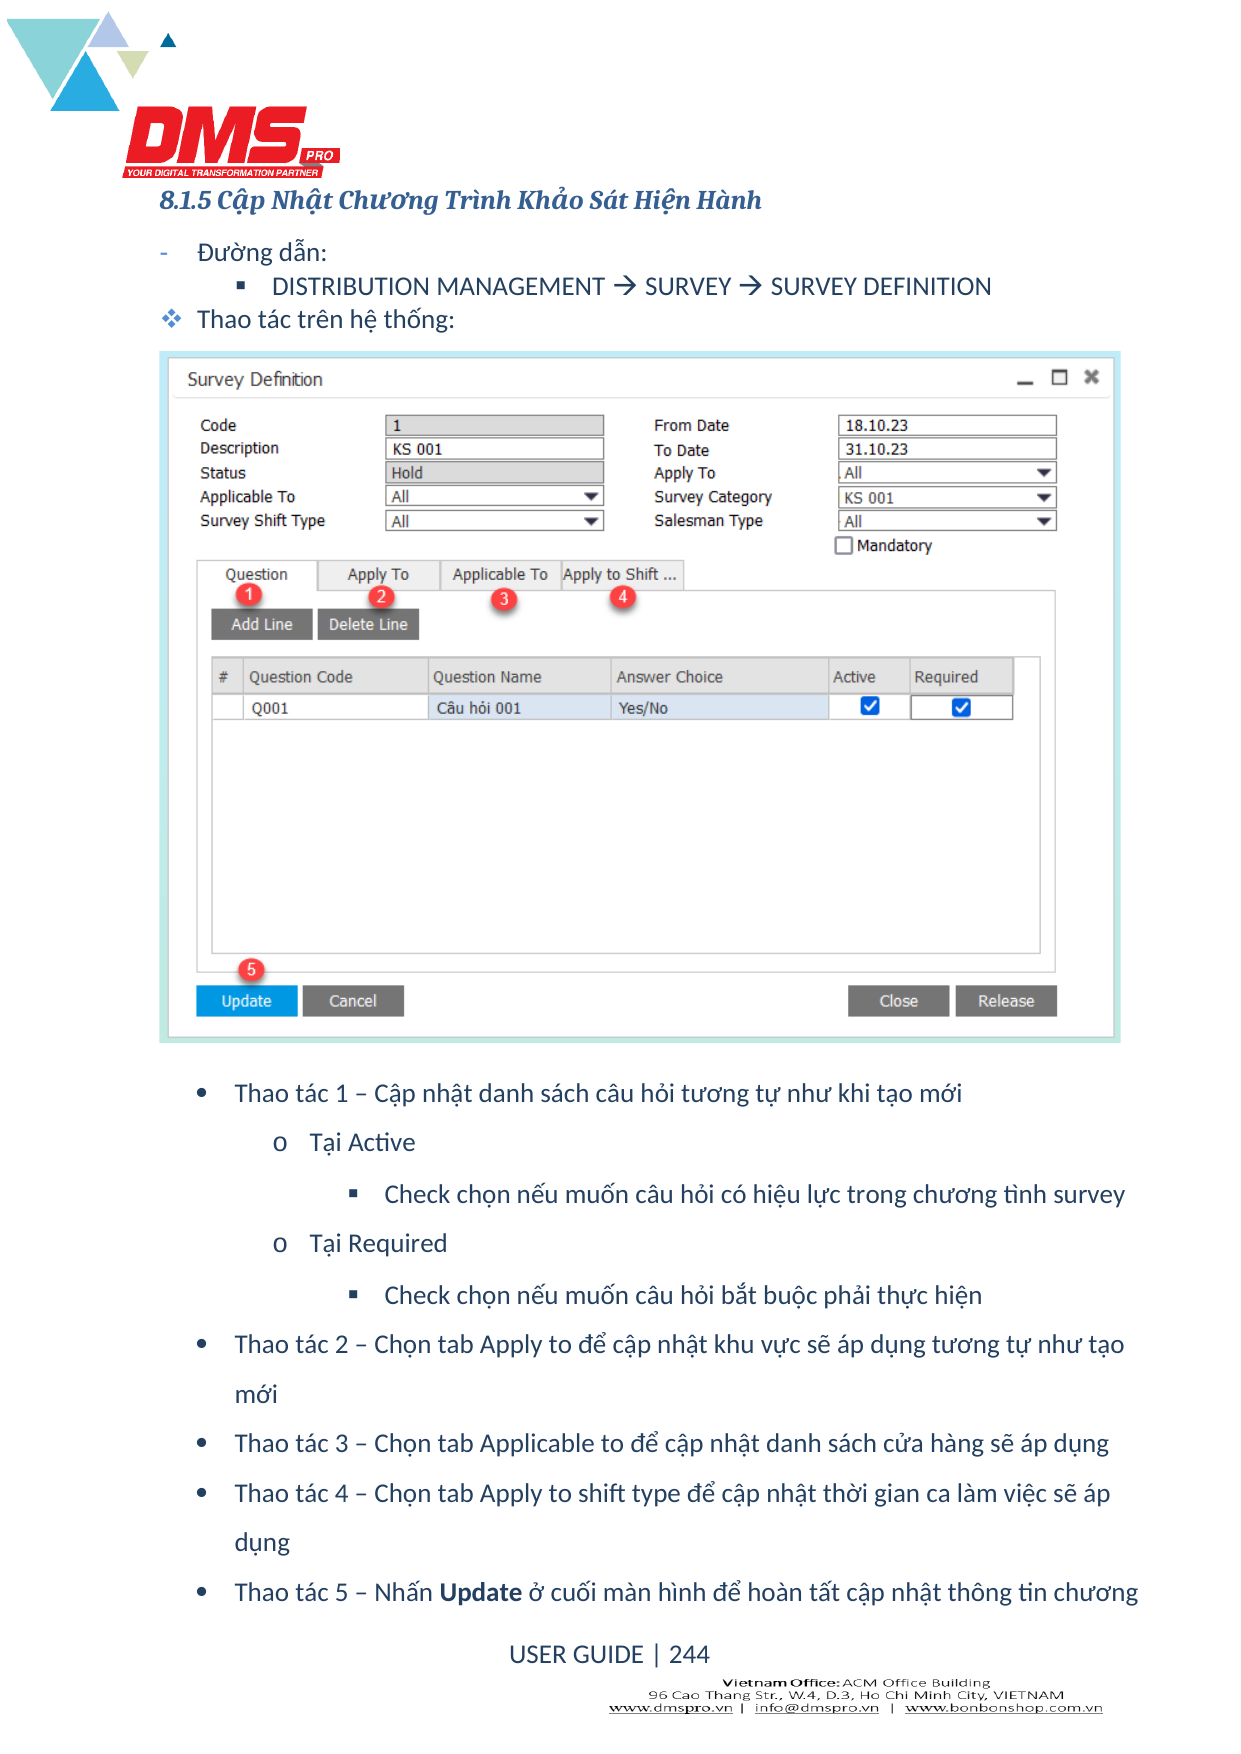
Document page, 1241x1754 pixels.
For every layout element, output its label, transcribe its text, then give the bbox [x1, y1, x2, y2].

list Đường dẫn: [159, 232, 1153, 269]
picture [159, 351, 1121, 1043]
list Thao tác 4 – Chọn tab Apply to shift type để cập nhật thời gian ca làm việc sẽ áp dụng [197, 1476, 1153, 1558]
subtitle 8.1.5 Cập Nhật Chương Trình Khảo Sát Hiện Hành [122, 185, 1153, 217]
list Thao tác 5 – Nhấn Update ở cuối màn hình để hoàn tất cập nhật thông tin chương trình khảo sát. [197, 1575, 1153, 1608]
list Tại Required [272, 1226, 1153, 1261]
list Thao tác trên hệ thống: [159, 302, 1153, 335]
list Thao tác 3 – Chọn tab Applicable to để cập nhật danh sách cửa hàng sẽ áp dụng [197, 1426, 1153, 1459]
list Tại Active [272, 1125, 1153, 1159]
list DISTRIBUTION MANAGEMENT SURVEY SURVEY DEFINITION [234, 269, 1153, 302]
picture [5, 11, 340, 177]
list Thao tác 2 – Chọn tab Apply to để cập nhật khu vực sẽ áp dụng tương tự như tạo mới [197, 1327, 1153, 1410]
list Thao tác 1 – Cập nhật danh sách câu hỏi tương tự như khi tạo mới [197, 1076, 1153, 1109]
list Check chọn nếu muốn câu hỏi có hiệu lực trong chương tình survey [347, 1177, 1153, 1210]
list Check chọn nếu muốn câu hỏi bắt buộc phải thực hiện [347, 1278, 1153, 1311]
